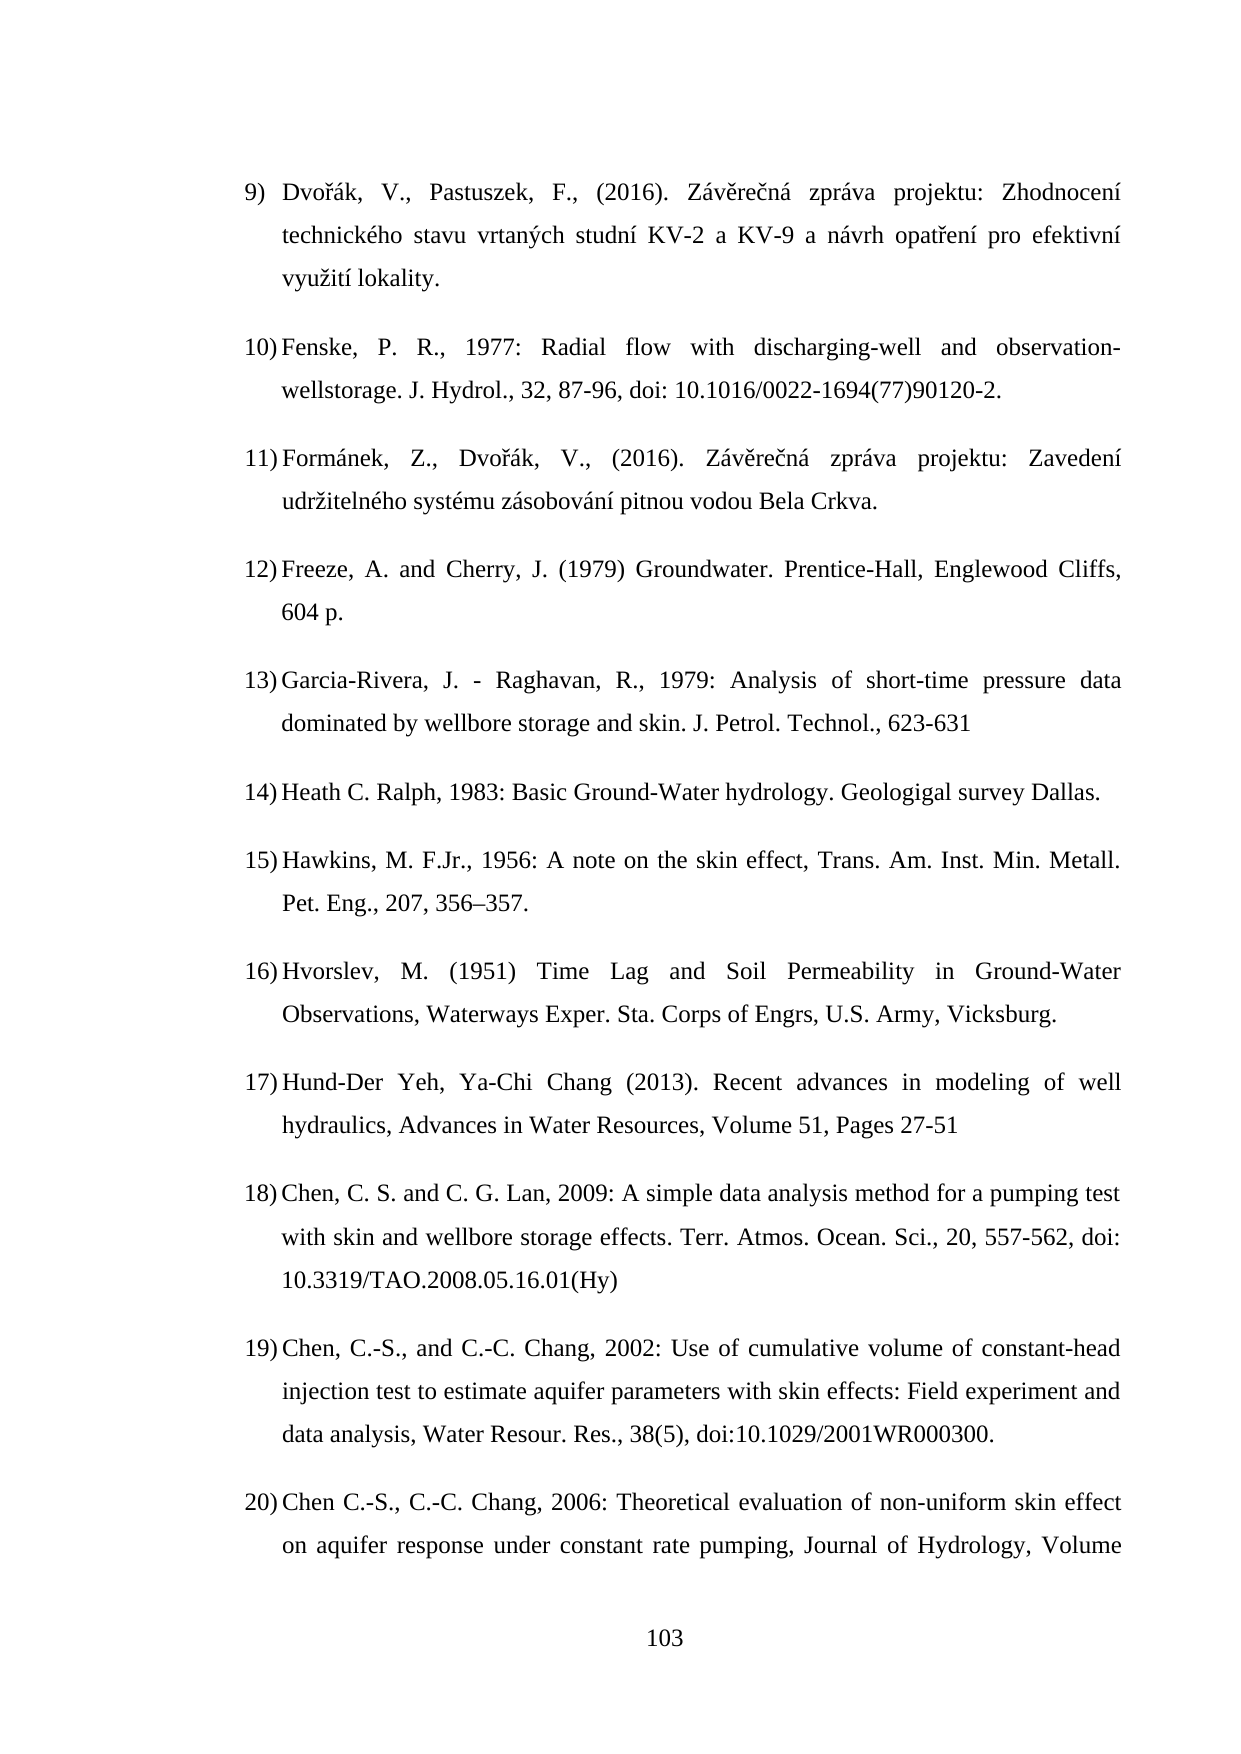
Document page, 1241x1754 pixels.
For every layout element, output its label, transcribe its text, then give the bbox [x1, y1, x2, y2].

list Garcia-Rivera, J. - Raghavan, R., 1979: Analysis of short-time pressure data dominated by wellbore storage and skin. J. Petrol. Technol., 623-631 [244, 665, 1122, 737]
list Hund-Der Yeh, Ya-Chi Chang (2013). Recent advances in modeling of well hydraulics, Advances in Water Resources, Volume 51, Pages 27-51 [244, 1067, 1122, 1139]
list Hawkins, M. F.Jr., 1956: A note on the skin effect, Trans. Am. Inst. Min. Metall. Pet. Eng., 207, 356–357. [244, 845, 1122, 917]
list Heath C. Ralph, 1983: Basic Ground-Water hydrology. Geologigal survey Dallas. [244, 777, 1122, 805]
list Hvorslev, M. (1951) Time Lag and Soil Permeability in Ground-Water Observations, Waterways Exper. Sta. Corps of Engrs, U.S. Army, Vicksburg. [244, 956, 1122, 1028]
list Formánek, Z., Dvořák, V., (2016). Závěrečná zpráva projektu: Zavedení udržitelného systému zásobování pitnou vodou Bela Crkva. [244, 443, 1122, 515]
list Fenske, P. R., 1977: Radial flow with discharging-well and observation-wellstorage. J. Hydrol., 32, 87-96, doi: 10.1016/0022-1694(77)90120-2. [244, 332, 1122, 403]
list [244, 1487, 1122, 1559]
list Freeze, A. and Cherry, J. (1979) Groundwater. Prentice-Hall, Englewood Cliffs, 604 p. [244, 554, 1122, 626]
list Dvořák, V., Pastuszek, F., (2016). Závěrečná zpráva projektu: Zhodnocení technického stavu vrtaných studní KV-2 a KV-9 a návrh opatření pro efektivní využití lokality. [244, 177, 1122, 292]
list Chen, C.-S., and C.-C. Chang, 2002: Use of cumulative volume of constant-head injection test to estimate aquifer parameters with skin effects: Field experiment and data analysis, Water Resour. Res., 38(5), doi:10.1029/2001WR000300. [244, 1333, 1122, 1448]
list Chen, C. S. and C. G. Lan, 2009: A simple data analysis method for a pumping test with skin and wellbore storage effects. Terr. Atmos. Ocean. Sci., 20, 557-562, doi: 10.3319/TAO.2008.05.16.01(Hy) [244, 1178, 1122, 1293]
